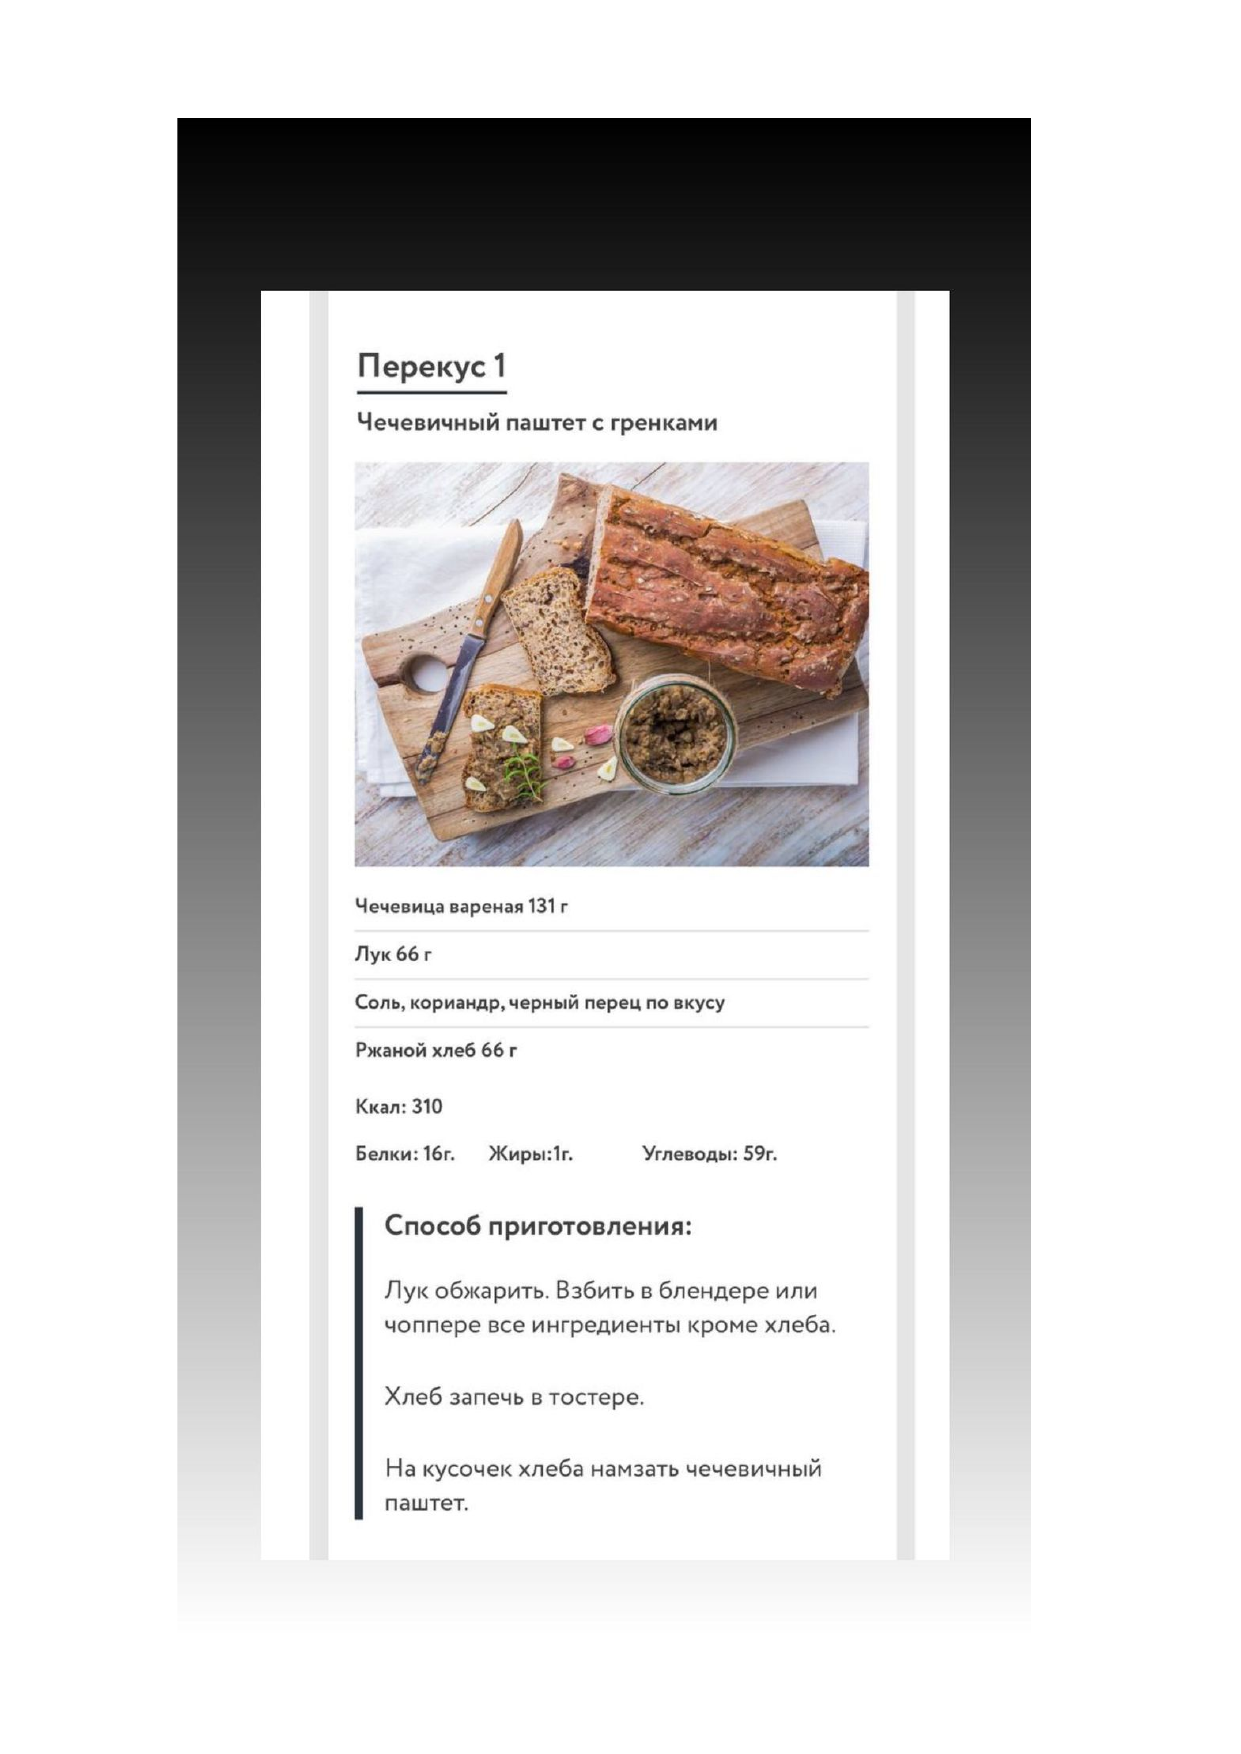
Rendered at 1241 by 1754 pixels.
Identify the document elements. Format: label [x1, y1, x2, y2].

picture [177, 118, 1031, 1636]
